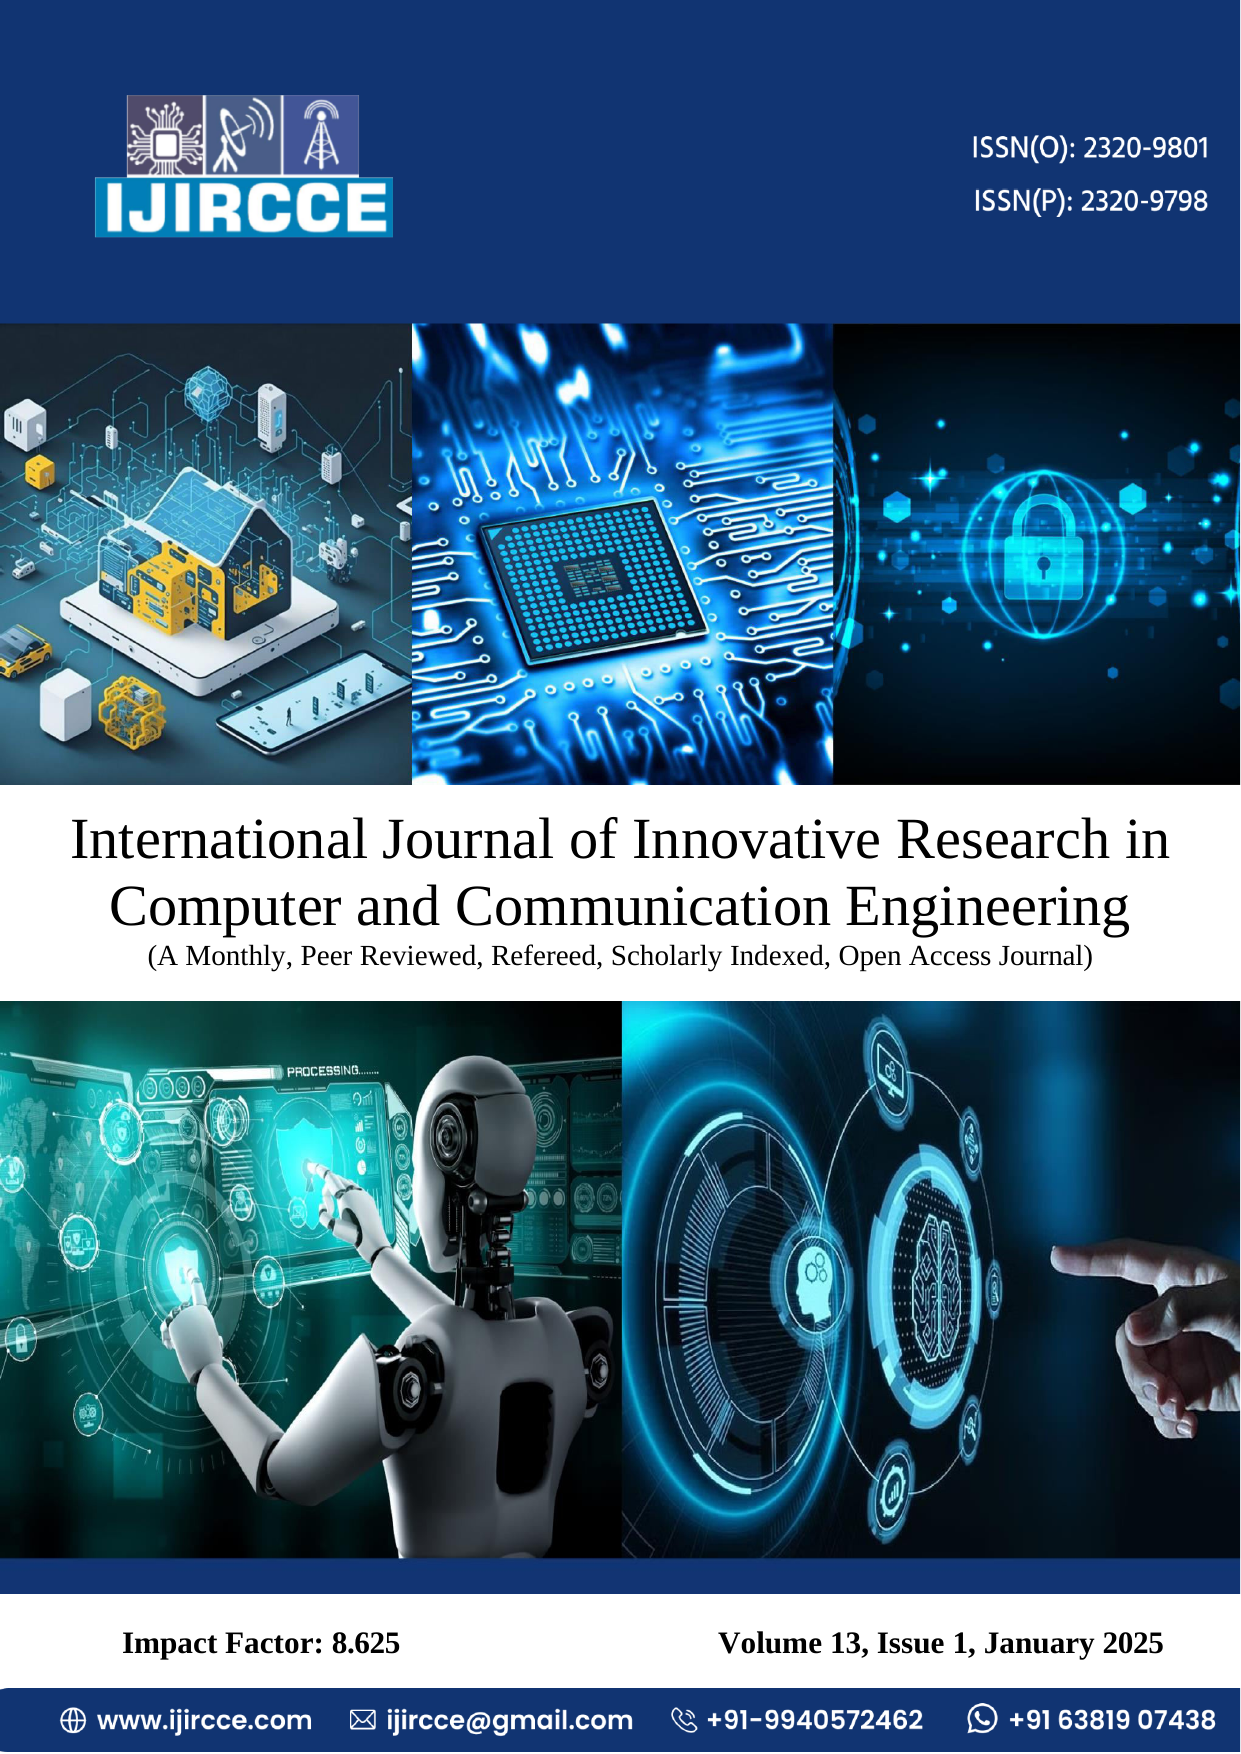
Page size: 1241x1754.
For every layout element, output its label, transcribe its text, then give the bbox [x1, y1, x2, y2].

text Impact Factor: 8.625 Volume 13, Issue 1, January 2025 [122, 1624, 1240, 1660]
title International Journal of Innovative Research in Computer and Communication Engineering [1, 804, 1239, 938]
text (A Monthly, Peer Reviewed, Refereed, Scholarly Indexed, Open Access Journal) [1, 938, 1240, 972]
picture [0, 1688, 1241, 1752]
picture [0, 0, 1241, 785]
picture [835, 1403, 842, 1428]
picture [825, 1363, 830, 1374]
picture [758, 1078, 765, 1085]
picture [0, 1001, 1241, 1594]
